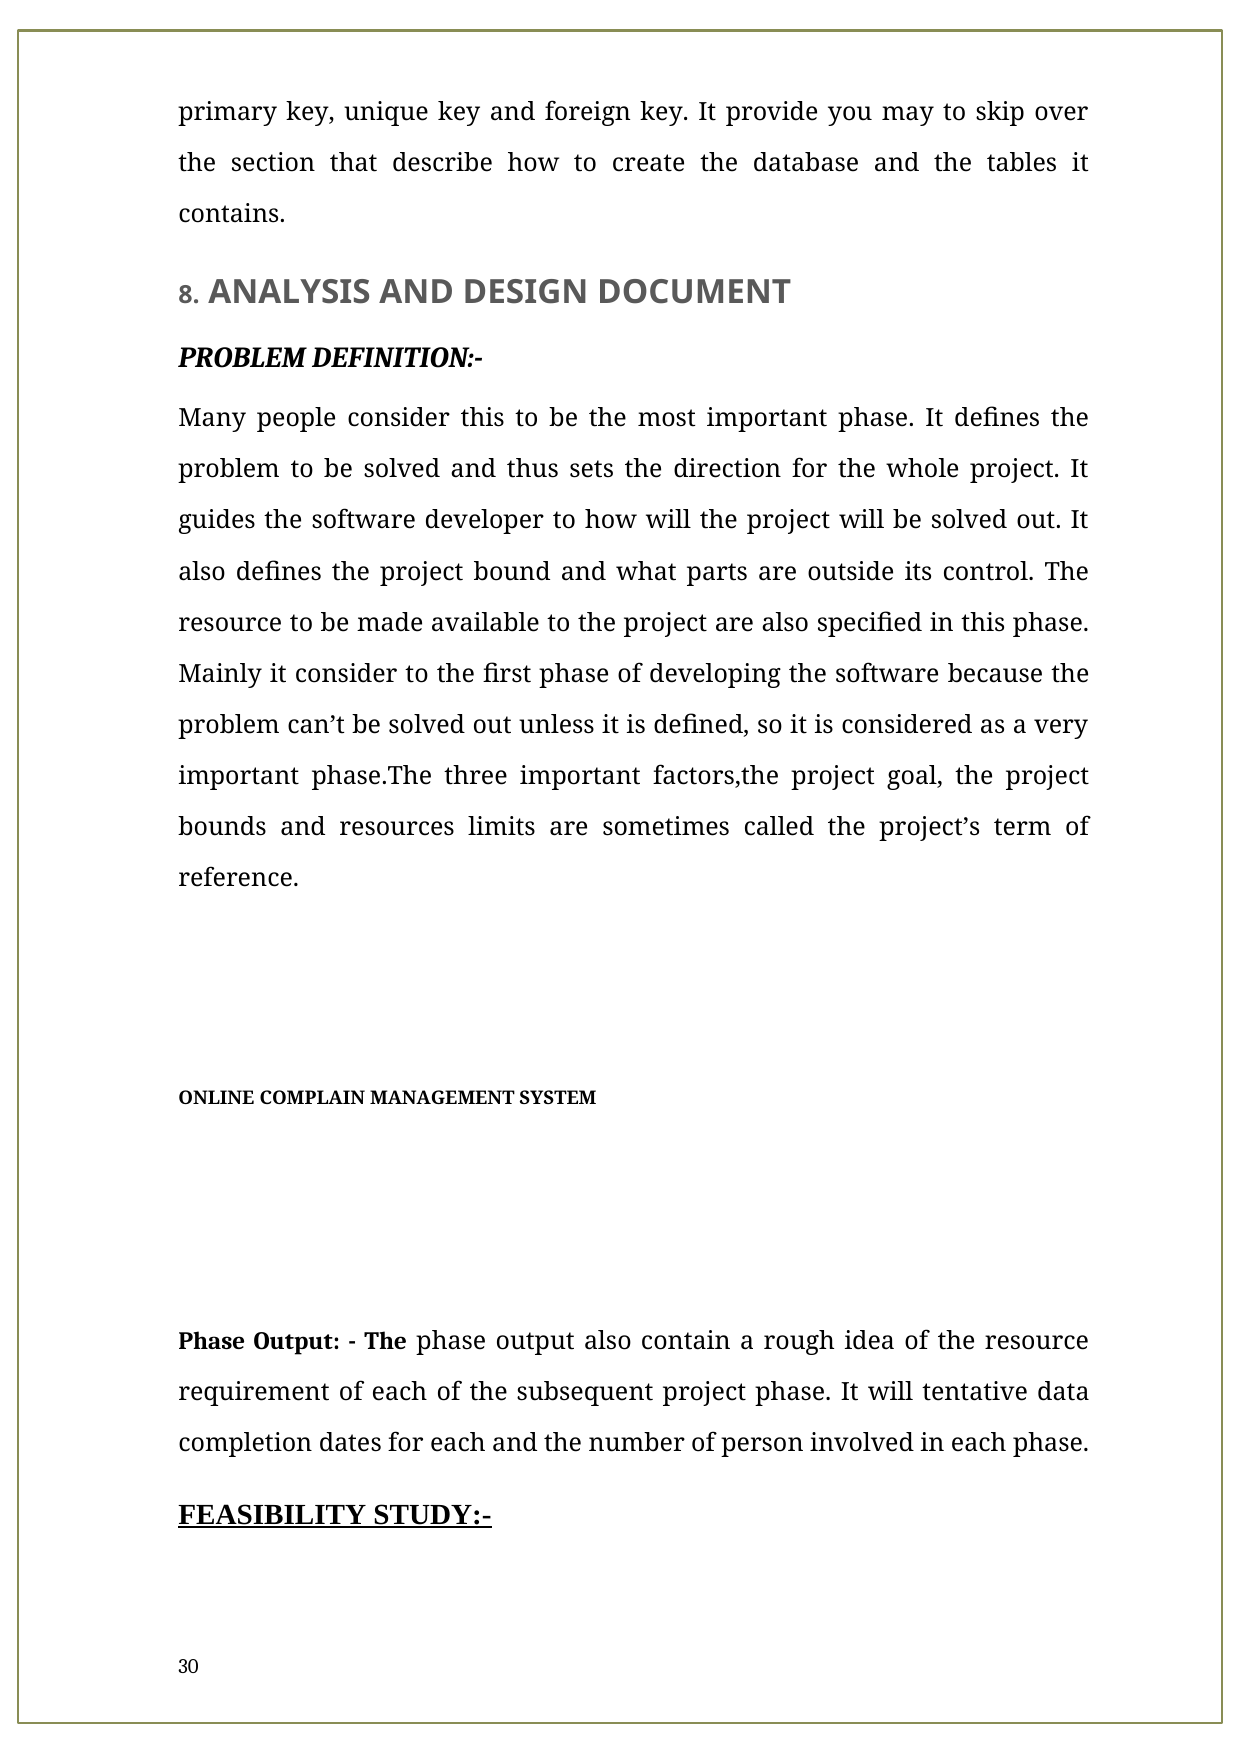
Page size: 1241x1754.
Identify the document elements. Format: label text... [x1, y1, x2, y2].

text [178, 94, 1090, 230]
text Many people consider this to be the most important phase. It defines the problem to be solved and thus sets the direction for the whole project. It guides the software developer to how will the project will be solved out. It also defines the project bound and what parts are outside its control. The resource to be made available to the project are also specified in this phase. Mainly it consider to the first phase of developing the software because the problem can’t be solved out unless it is defined, so it is considered as a very important phase.The three important factors,the project goal, the project bounds and resources limits are sometimes called the project’s term of reference. [178, 400, 1090, 893]
text 8. ANALYSIS AND DESIGN DOCUMENT [178, 268, 1090, 313]
text FEASIBILITY STUDY:- [178, 1497, 1090, 1530]
list ONLINE COMPLAIN MANAGEMENT SYSTEM [178, 1084, 1090, 1110]
text PROBLEM DEFINITION:- [178, 341, 1090, 374]
text Phase Output: - The phase output also contain a rough idea of the resource requirement of each of the subsequent project phase. It will tentative data completion dates for each and the number of person involved in each phase. [178, 1323, 1090, 1459]
